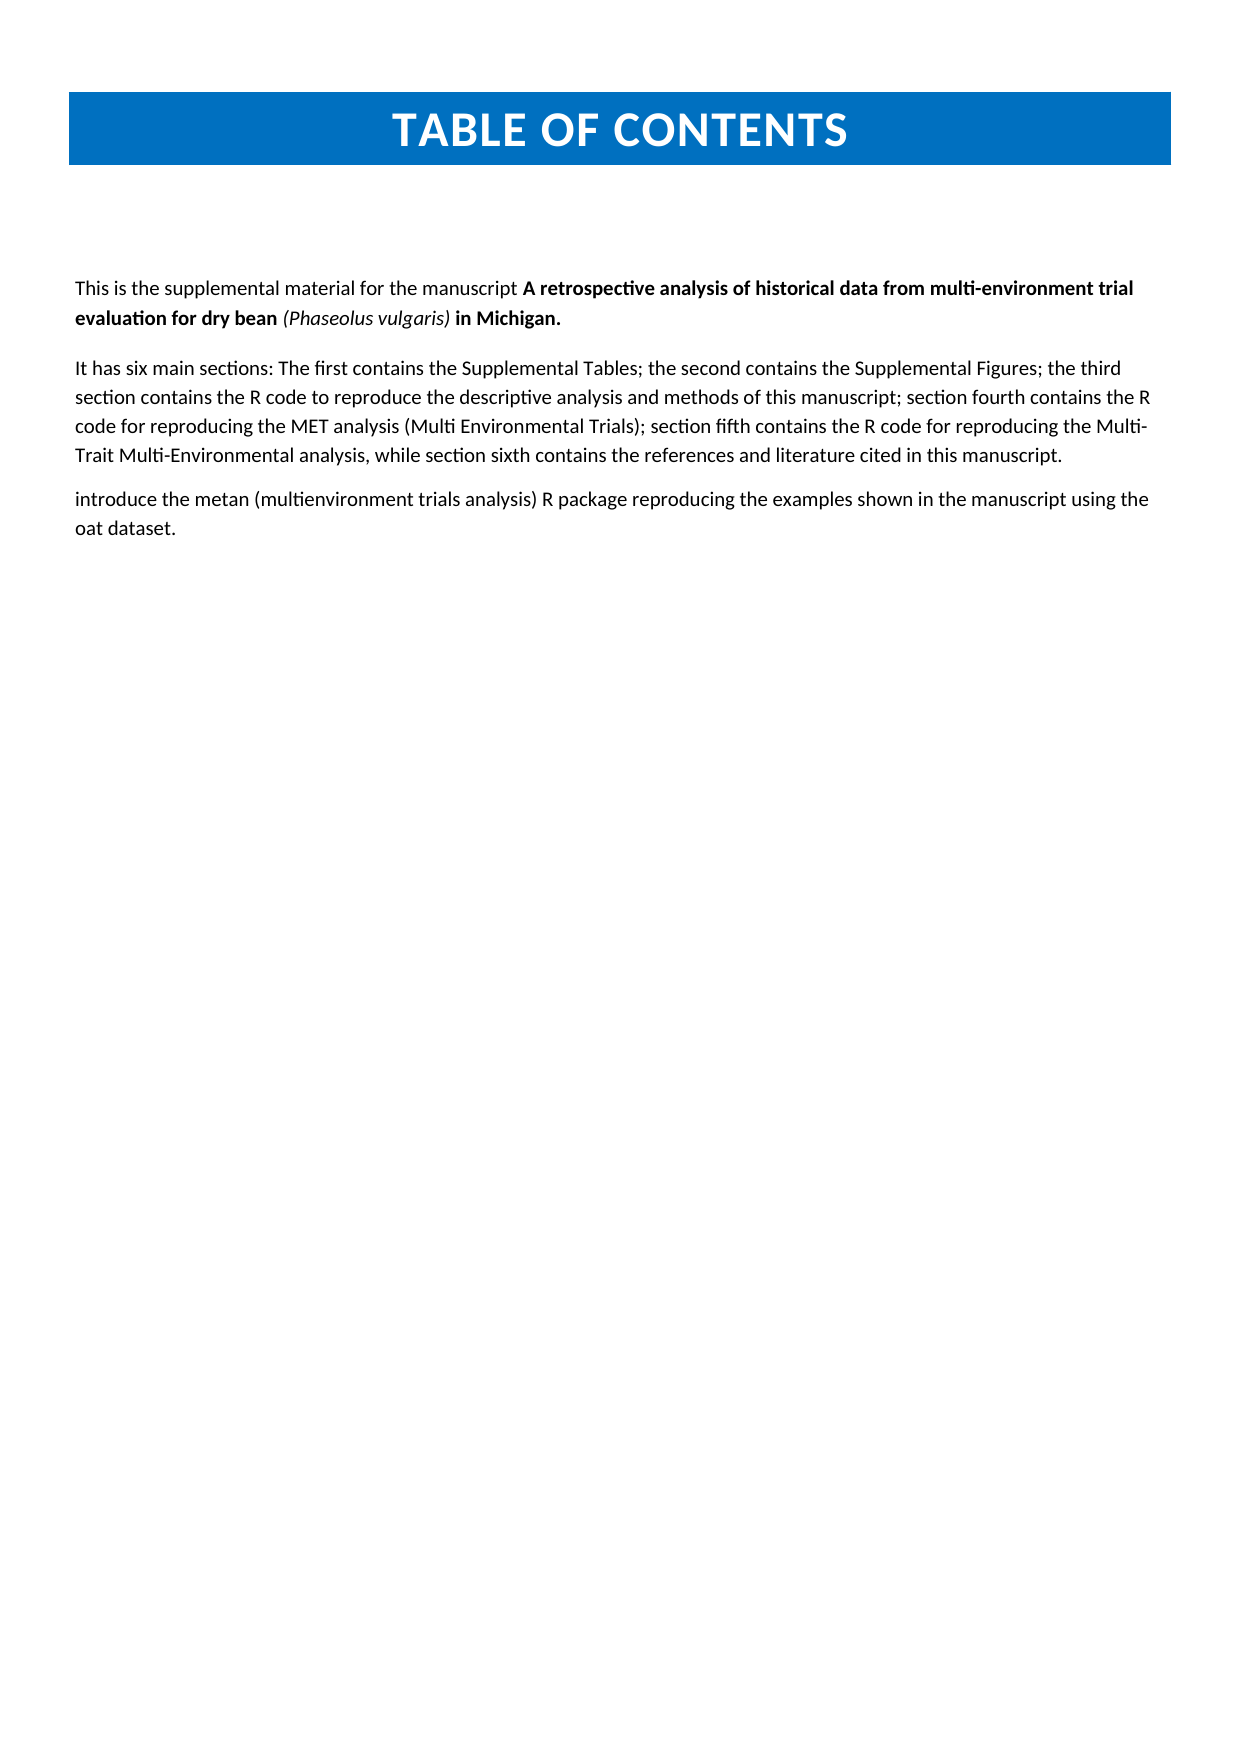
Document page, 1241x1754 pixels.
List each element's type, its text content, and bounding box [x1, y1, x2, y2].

text It has six main sections: The first contains the Supplemental Tables; the second contains the Supplemental Figures; the third section contains the R code to reproduce the descriptive analysis and methods of this manuscript; section fourth contains the R code for reproducing the MET analysis (Multi Environmental Trials); section fifth contains the R code for reproducing the Multi-Trait Multi-Environmental analysis, while section sixth contains the references and literature cited in this manuscript. [75, 355, 1165, 468]
text introduce the metan (multienvironment trials analysis) R package reproducing the examples shown in the manuscript using the oat dataset. [75, 486, 1165, 541]
